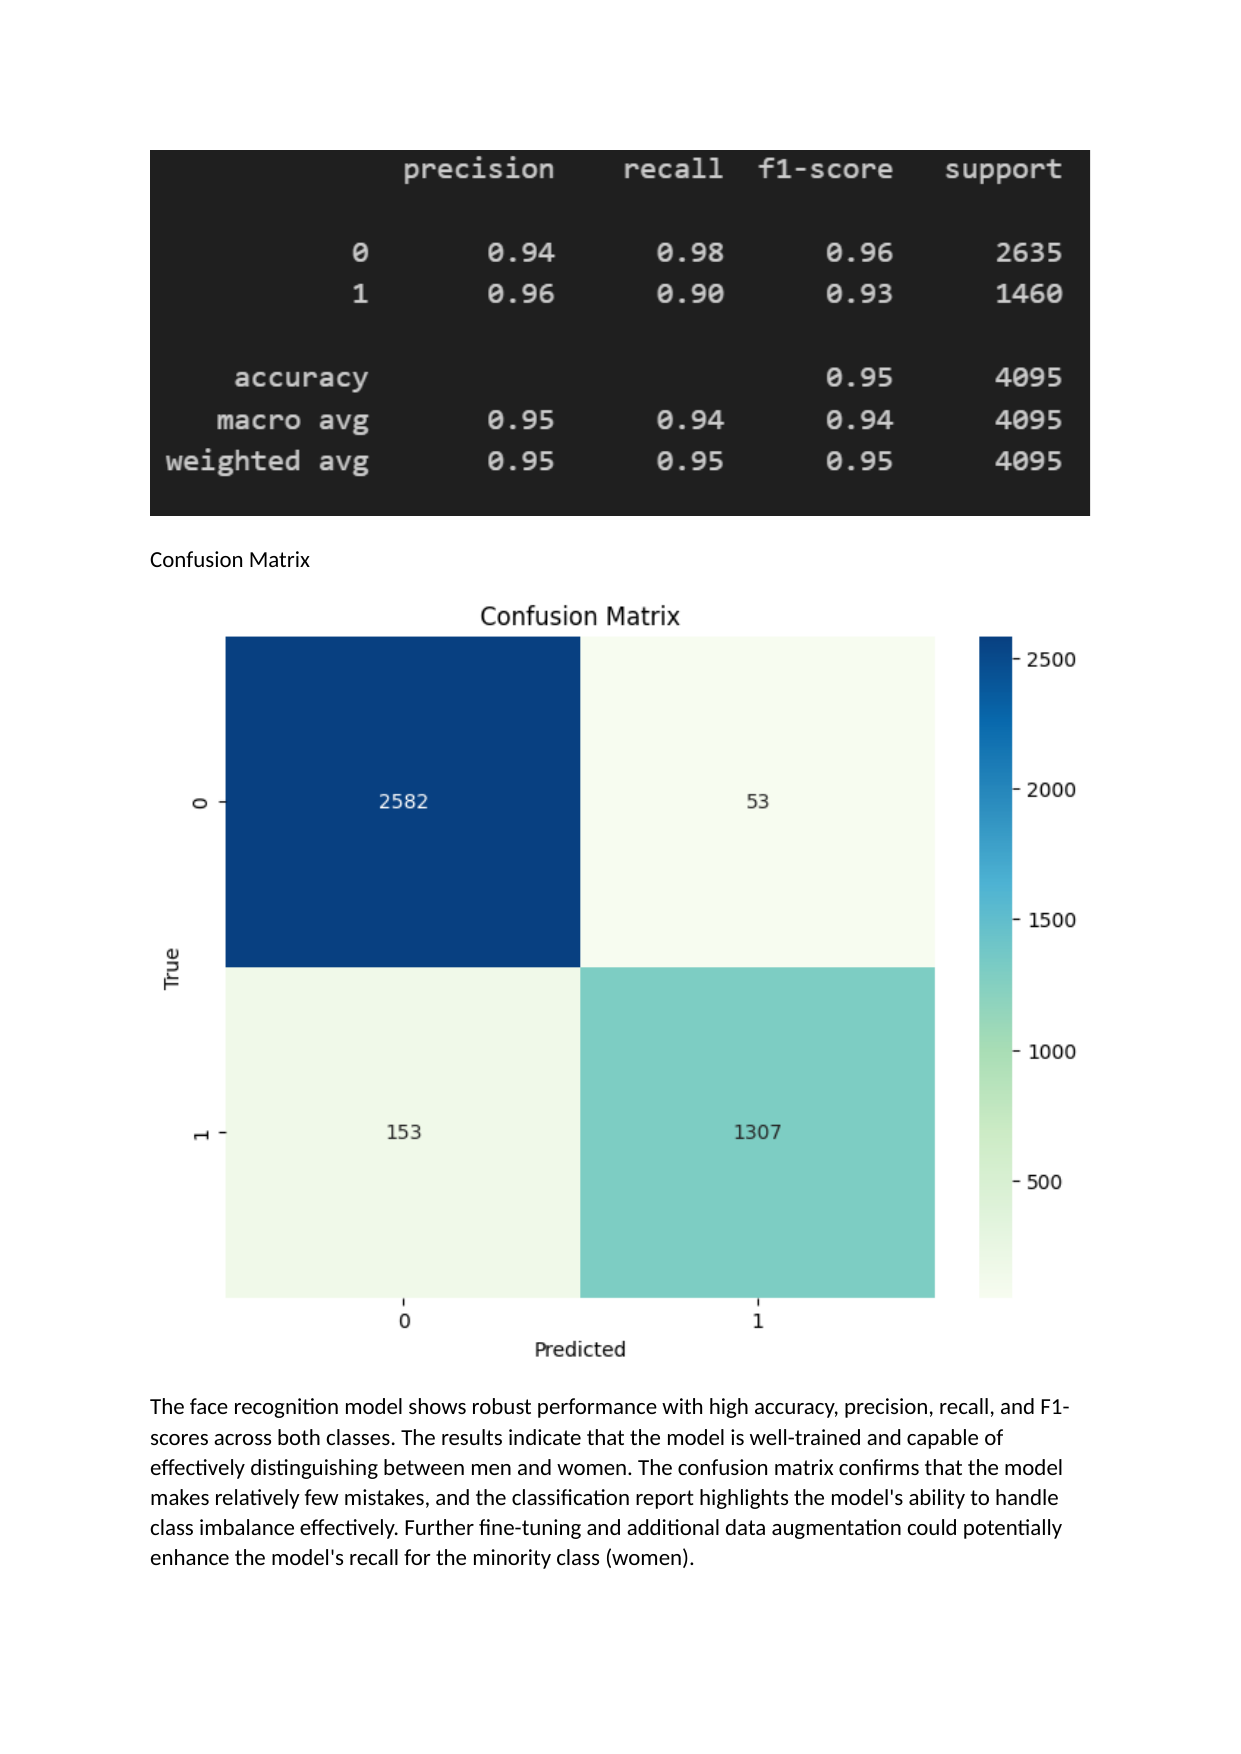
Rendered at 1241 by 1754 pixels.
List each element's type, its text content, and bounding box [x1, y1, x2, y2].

text Confusion Matrix [150, 545, 1090, 573]
picture [150, 150, 1091, 516]
picture [150, 592, 1091, 1374]
text The face recognition model shows robust performance with high accuracy, precision, recall, and F1-scores across both classes. The results indicate that the model is well-trained and capable of effectively distinguishing between men and women. The confusion matrix confirms that the model makes relatively few mistakes, and the classification report highlights the model's ability to handle class imbalance effectively. Further fine-tuning and additional data augmentation could potentially enhance the model's recall for the minority class (women). [150, 1392, 1090, 1572]
